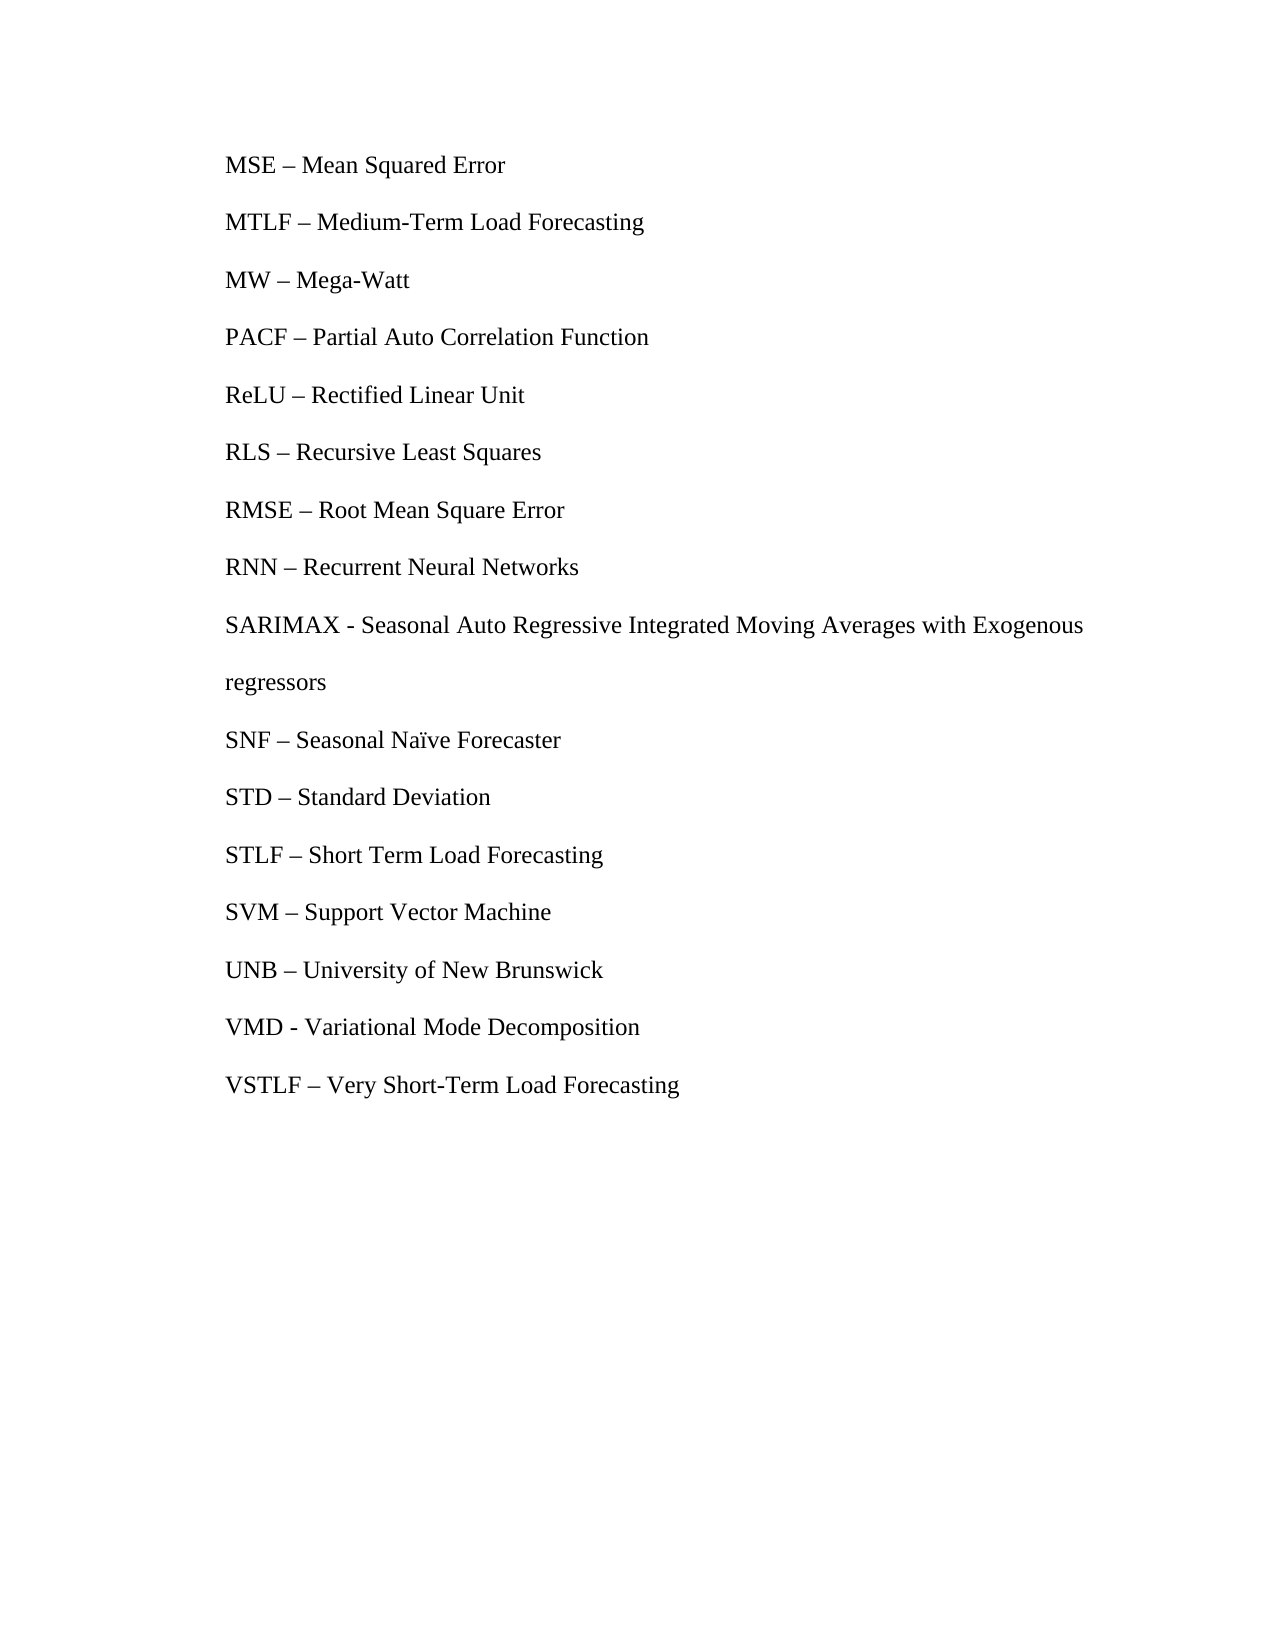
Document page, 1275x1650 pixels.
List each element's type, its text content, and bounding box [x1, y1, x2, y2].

text SNF – Seasonal Naïve Forecaster [225, 725, 1125, 754]
text STD – Standard Deviation [225, 782, 1125, 811]
text PACF – Partial Auto Correlation Function [225, 322, 1125, 351]
text RMSE – Root Mean Square Error [225, 495, 1125, 524]
text STLF – Short Term Load Forecasting [225, 840, 1125, 869]
text SVM – Support Vector Machine [225, 897, 1125, 926]
text RLS – Recursive Least Squares [225, 437, 1125, 466]
text MW – Mega-Watt [225, 265, 1125, 294]
text UNB – University of New Brunswick [225, 955, 1125, 984]
text MTLF – Medium-Term Load Forecasting [225, 207, 1125, 236]
text VMD - Variational Mode Decomposition [225, 1012, 1125, 1041]
text VSTLF – Very Short-Term Load Forecasting [225, 1070, 1125, 1099]
text regressors [225, 667, 1125, 696]
text MSE – Mean Squared Error [225, 150, 1125, 179]
text SARIMAX - Seasonal Auto Regressive Integrated Moving Averages with Exogenous [225, 610, 1125, 639]
text RNN – Recurrent Neural Networks [225, 552, 1125, 581]
text ReLU – Rectified Linear Unit [225, 380, 1125, 409]
